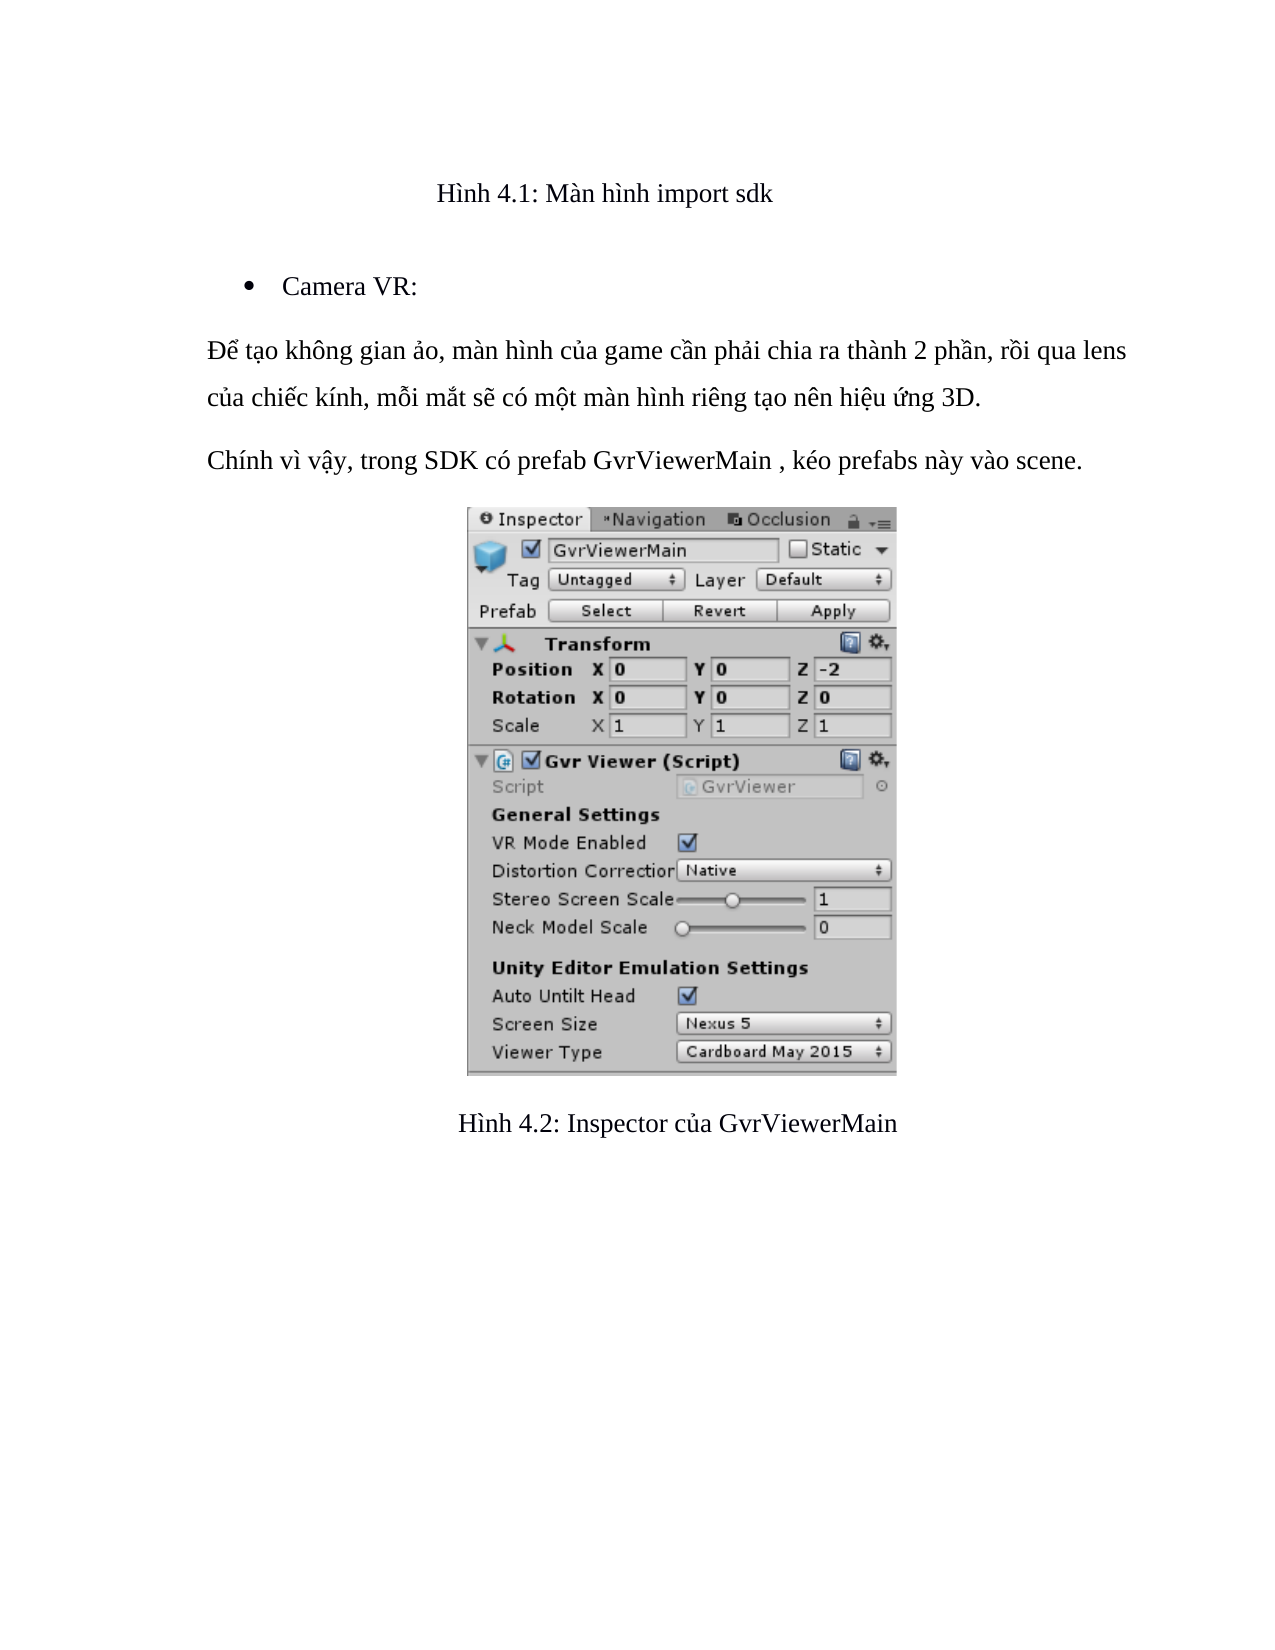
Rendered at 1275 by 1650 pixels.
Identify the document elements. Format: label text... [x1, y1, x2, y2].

list Camera VR: [244, 271, 1157, 302]
text Chính vì vậy, trong SDK có prefab GvrViewerMain , kéo prefabs này vào scene. [207, 444, 1157, 475]
picture [467, 507, 897, 1076]
list Hình 4.2: Inspector của GvrViewerMain [282, 1107, 1157, 1138]
text Để tạo không gian ảo, màn hình của game cần phải chia ra thành 2 phần, rồi qua lens của chiếc kính, mỗi mắt sẽ có một màn hình riêng tạo nên hiệu ứng 3D. [207, 334, 1157, 412]
list Hình 4.1: Màn hình import sdk [282, 177, 1157, 208]
